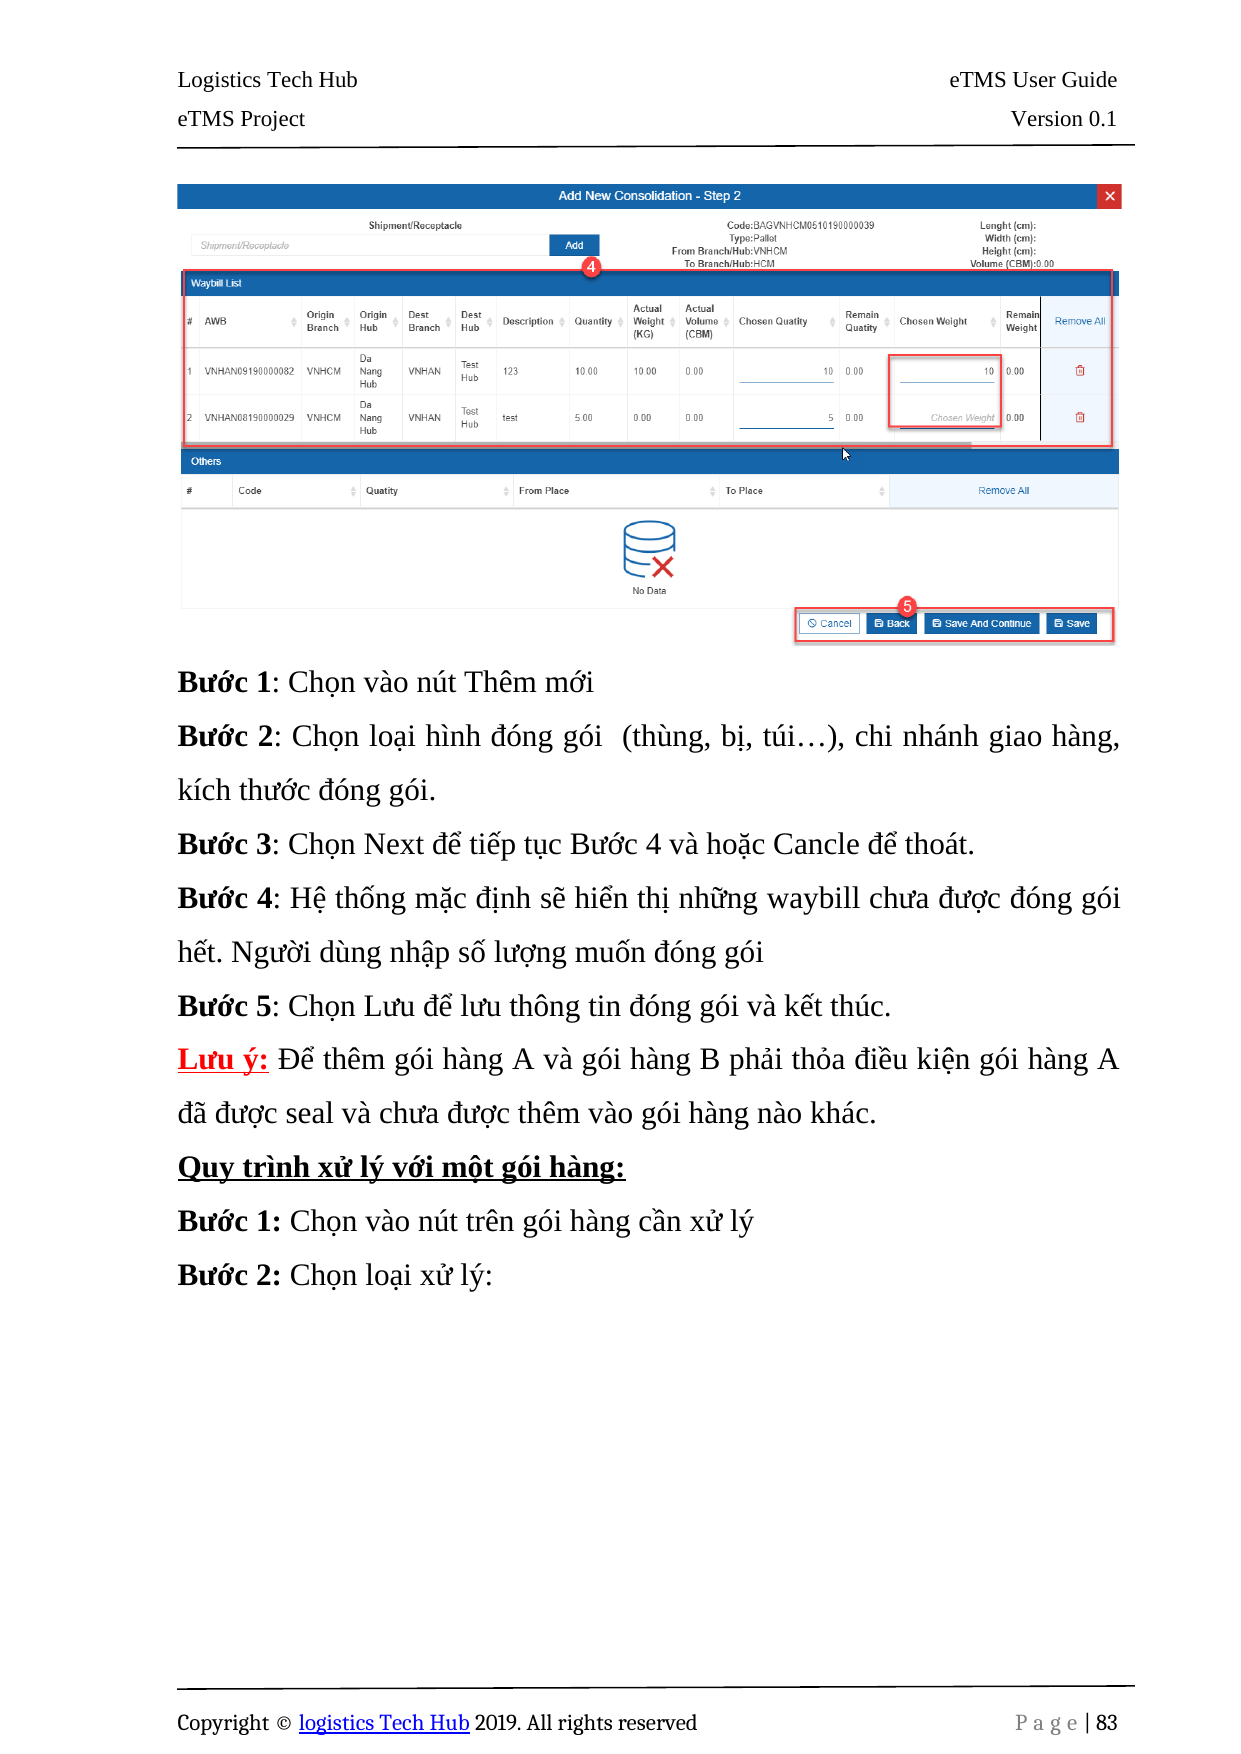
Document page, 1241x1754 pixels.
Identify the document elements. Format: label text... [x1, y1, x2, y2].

text Bước 4: Hệ thống mặc định sẽ hiển thị những waybill chưa được đóng gói hết. Người dùng nhập số lượng muốn đóng gói [177, 879, 1122, 969]
text Bước 5: Chọn Lưu để lưu thông tin đóng gói và kết thúc. [177, 987, 1122, 1023]
text Bước 1: Chọn vào nút Thêm mới [177, 664, 1122, 699]
picture [177, 184, 1122, 646]
text Quy trình xử lý với một gói hàng: [177, 1148, 1122, 1184]
text Bước 2: Chọn loại hình đóng gói (thùng, bị, túi…), chi nhánh giao hàng, kích thước đóng gói. [177, 717, 1122, 807]
text Lưu ý: Để thêm gói hàng A và gói hàng B phải thỏa điều kiện gói hàng A đã được seal và chưa được thêm vào gói hàng nào khác. [177, 1041, 1122, 1130]
text Bước 1: Chọn vào nút trên gói hàng cần xử lý [177, 1202, 1122, 1238]
text Bước 2: Chọn loại xử lý: [177, 1256, 1122, 1292]
text Bước 3: Chọn Next để tiếp tục Bước 4 và hoặc Cancle để thoát. [177, 825, 1122, 861]
